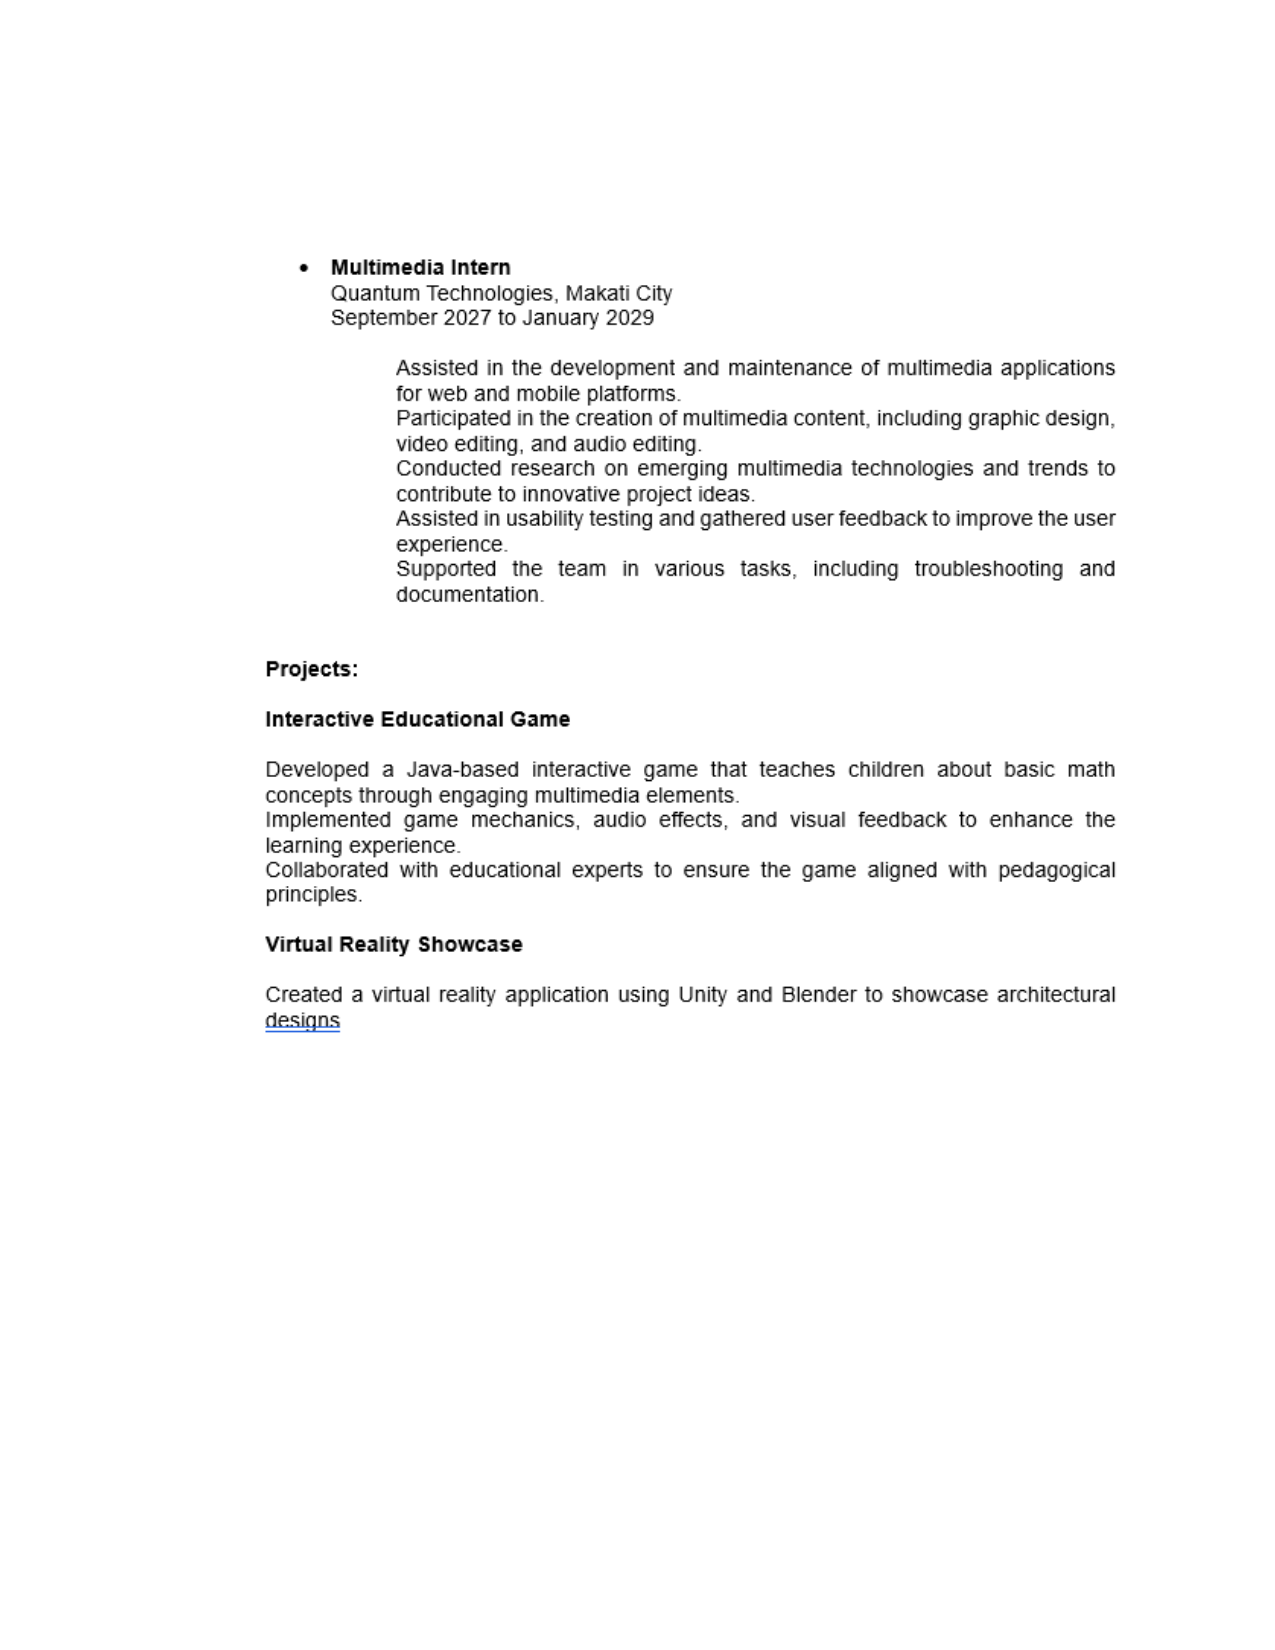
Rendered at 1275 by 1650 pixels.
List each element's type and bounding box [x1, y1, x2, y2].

picture [212, 209, 1151, 1091]
